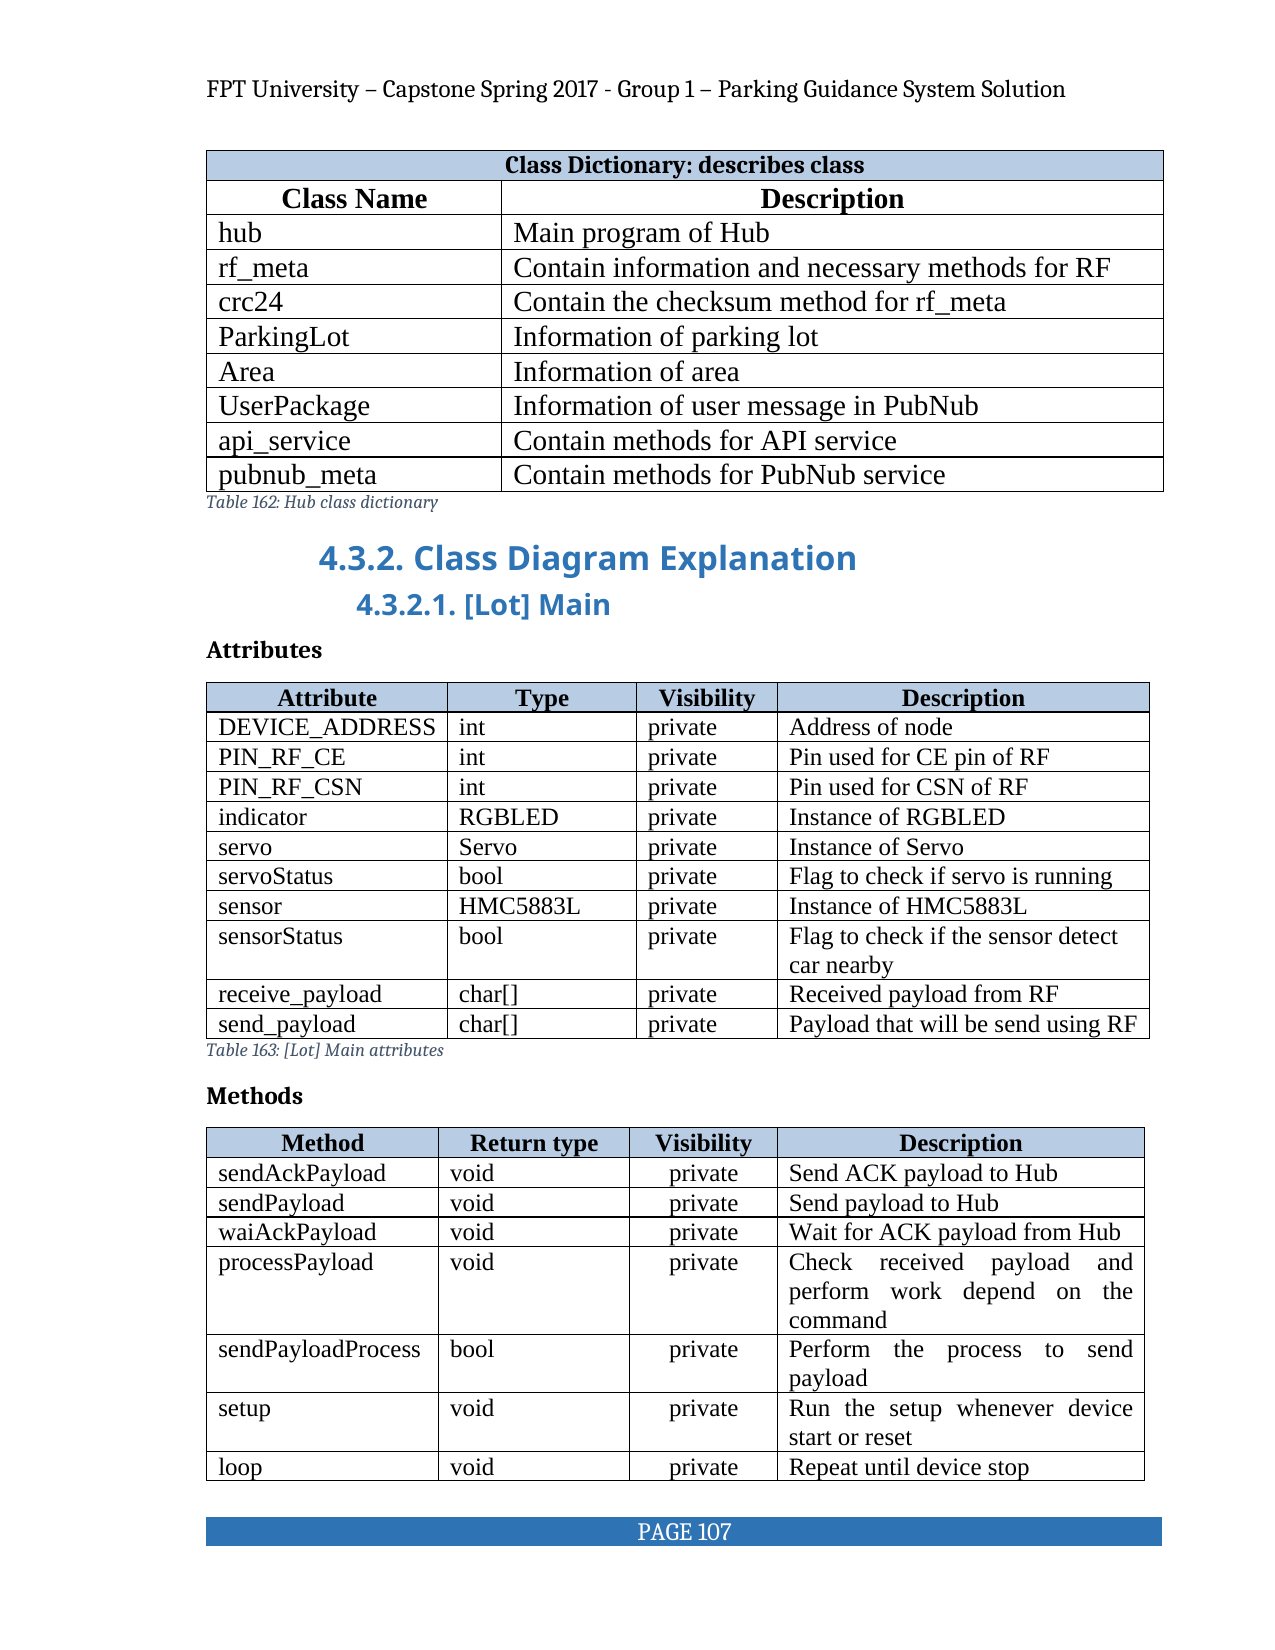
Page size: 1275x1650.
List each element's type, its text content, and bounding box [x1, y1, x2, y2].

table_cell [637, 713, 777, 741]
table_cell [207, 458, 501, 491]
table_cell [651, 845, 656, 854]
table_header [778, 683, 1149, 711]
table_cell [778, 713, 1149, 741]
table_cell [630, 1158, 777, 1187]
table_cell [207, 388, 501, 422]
text Attributes [206, 636, 1162, 665]
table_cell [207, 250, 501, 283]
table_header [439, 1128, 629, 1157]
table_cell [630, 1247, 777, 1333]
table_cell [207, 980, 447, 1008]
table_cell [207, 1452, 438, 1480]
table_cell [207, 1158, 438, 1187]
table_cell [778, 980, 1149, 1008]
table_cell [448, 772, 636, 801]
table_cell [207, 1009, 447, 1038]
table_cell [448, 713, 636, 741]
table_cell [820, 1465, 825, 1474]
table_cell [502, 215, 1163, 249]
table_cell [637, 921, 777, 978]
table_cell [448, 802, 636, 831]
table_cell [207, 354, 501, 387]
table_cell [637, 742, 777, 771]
subtitle [Lot] Main [206, 584, 1162, 624]
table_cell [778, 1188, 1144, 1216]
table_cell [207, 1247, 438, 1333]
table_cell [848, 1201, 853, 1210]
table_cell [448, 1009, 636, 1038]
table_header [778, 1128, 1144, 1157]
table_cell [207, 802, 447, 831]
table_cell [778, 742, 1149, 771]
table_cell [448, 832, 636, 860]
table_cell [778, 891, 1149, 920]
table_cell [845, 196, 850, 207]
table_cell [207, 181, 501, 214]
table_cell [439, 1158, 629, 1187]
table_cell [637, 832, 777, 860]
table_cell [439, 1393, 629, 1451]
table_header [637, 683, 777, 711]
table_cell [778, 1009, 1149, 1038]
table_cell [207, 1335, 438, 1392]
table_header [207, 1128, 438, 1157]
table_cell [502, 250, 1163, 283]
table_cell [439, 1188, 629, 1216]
text Methods [206, 1082, 1162, 1110]
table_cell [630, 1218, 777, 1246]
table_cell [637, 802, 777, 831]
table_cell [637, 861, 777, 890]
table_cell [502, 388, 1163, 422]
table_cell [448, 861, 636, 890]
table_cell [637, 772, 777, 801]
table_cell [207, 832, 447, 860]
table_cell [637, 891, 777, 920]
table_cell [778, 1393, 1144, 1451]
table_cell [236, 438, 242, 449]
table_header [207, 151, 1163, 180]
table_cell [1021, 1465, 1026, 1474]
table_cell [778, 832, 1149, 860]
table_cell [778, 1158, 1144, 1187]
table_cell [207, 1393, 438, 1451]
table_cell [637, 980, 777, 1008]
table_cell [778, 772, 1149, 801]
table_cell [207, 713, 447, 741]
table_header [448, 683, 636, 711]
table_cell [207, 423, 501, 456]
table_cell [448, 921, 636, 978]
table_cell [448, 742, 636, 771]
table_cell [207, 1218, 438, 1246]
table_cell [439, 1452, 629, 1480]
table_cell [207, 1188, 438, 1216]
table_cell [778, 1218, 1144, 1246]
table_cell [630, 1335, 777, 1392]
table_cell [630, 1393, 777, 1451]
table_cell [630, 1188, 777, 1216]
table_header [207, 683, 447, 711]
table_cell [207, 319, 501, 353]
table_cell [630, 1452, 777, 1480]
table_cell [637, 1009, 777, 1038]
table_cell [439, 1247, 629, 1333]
subtitle Class Diagram Explanation [206, 534, 1162, 580]
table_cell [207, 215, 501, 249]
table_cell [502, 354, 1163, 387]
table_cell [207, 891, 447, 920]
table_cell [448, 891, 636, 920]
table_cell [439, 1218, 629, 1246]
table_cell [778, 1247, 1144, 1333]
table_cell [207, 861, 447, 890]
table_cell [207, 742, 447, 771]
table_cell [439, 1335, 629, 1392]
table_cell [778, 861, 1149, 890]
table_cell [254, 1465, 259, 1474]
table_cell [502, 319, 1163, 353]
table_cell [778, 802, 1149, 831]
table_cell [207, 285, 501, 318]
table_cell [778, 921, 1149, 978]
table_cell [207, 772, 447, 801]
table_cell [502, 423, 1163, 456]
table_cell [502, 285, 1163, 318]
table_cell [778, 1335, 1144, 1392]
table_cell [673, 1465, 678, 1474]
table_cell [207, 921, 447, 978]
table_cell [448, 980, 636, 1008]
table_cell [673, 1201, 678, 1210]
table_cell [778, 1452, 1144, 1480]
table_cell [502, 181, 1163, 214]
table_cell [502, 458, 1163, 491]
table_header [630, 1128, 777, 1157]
